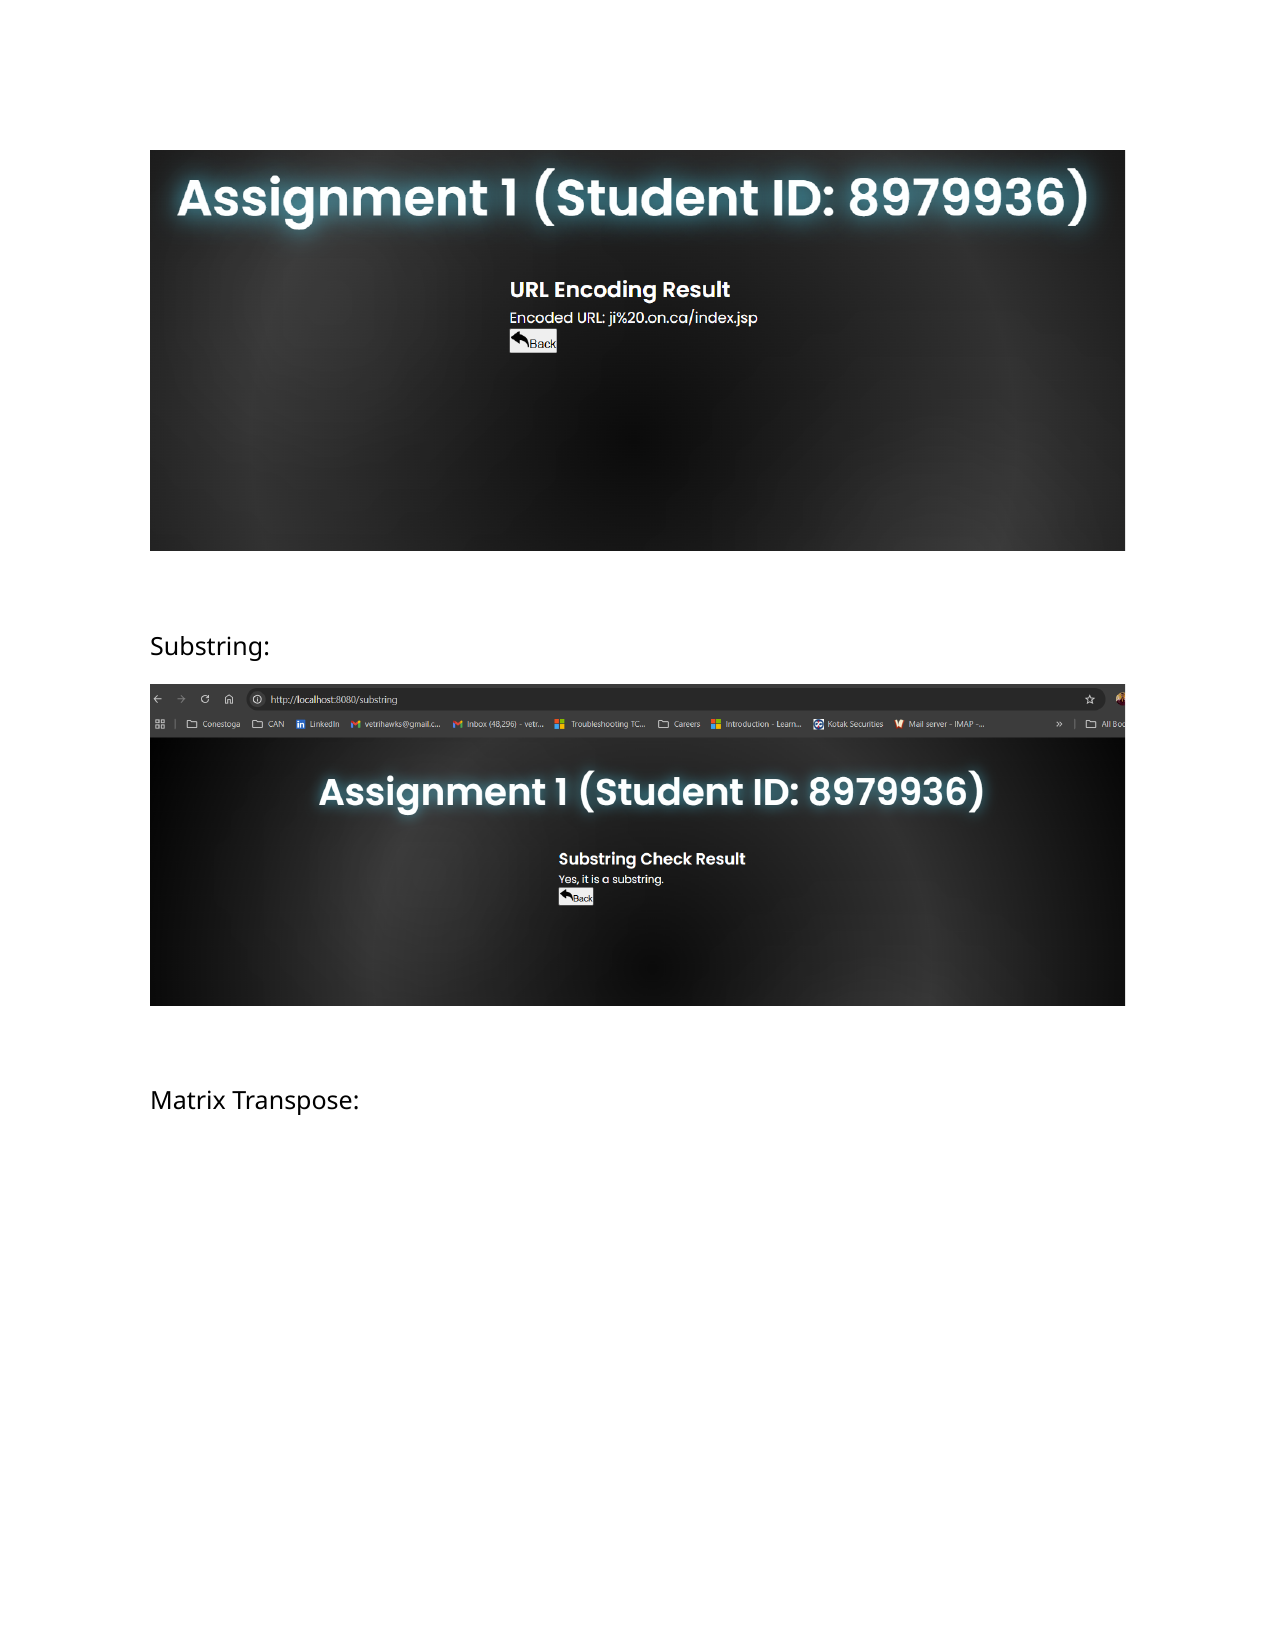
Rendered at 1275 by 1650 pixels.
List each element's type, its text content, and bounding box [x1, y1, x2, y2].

picture [150, 684, 1125, 1006]
text Matrix Transpose: [150, 1083, 1125, 1117]
text Substring: [150, 628, 1125, 662]
picture [150, 150, 1125, 551]
